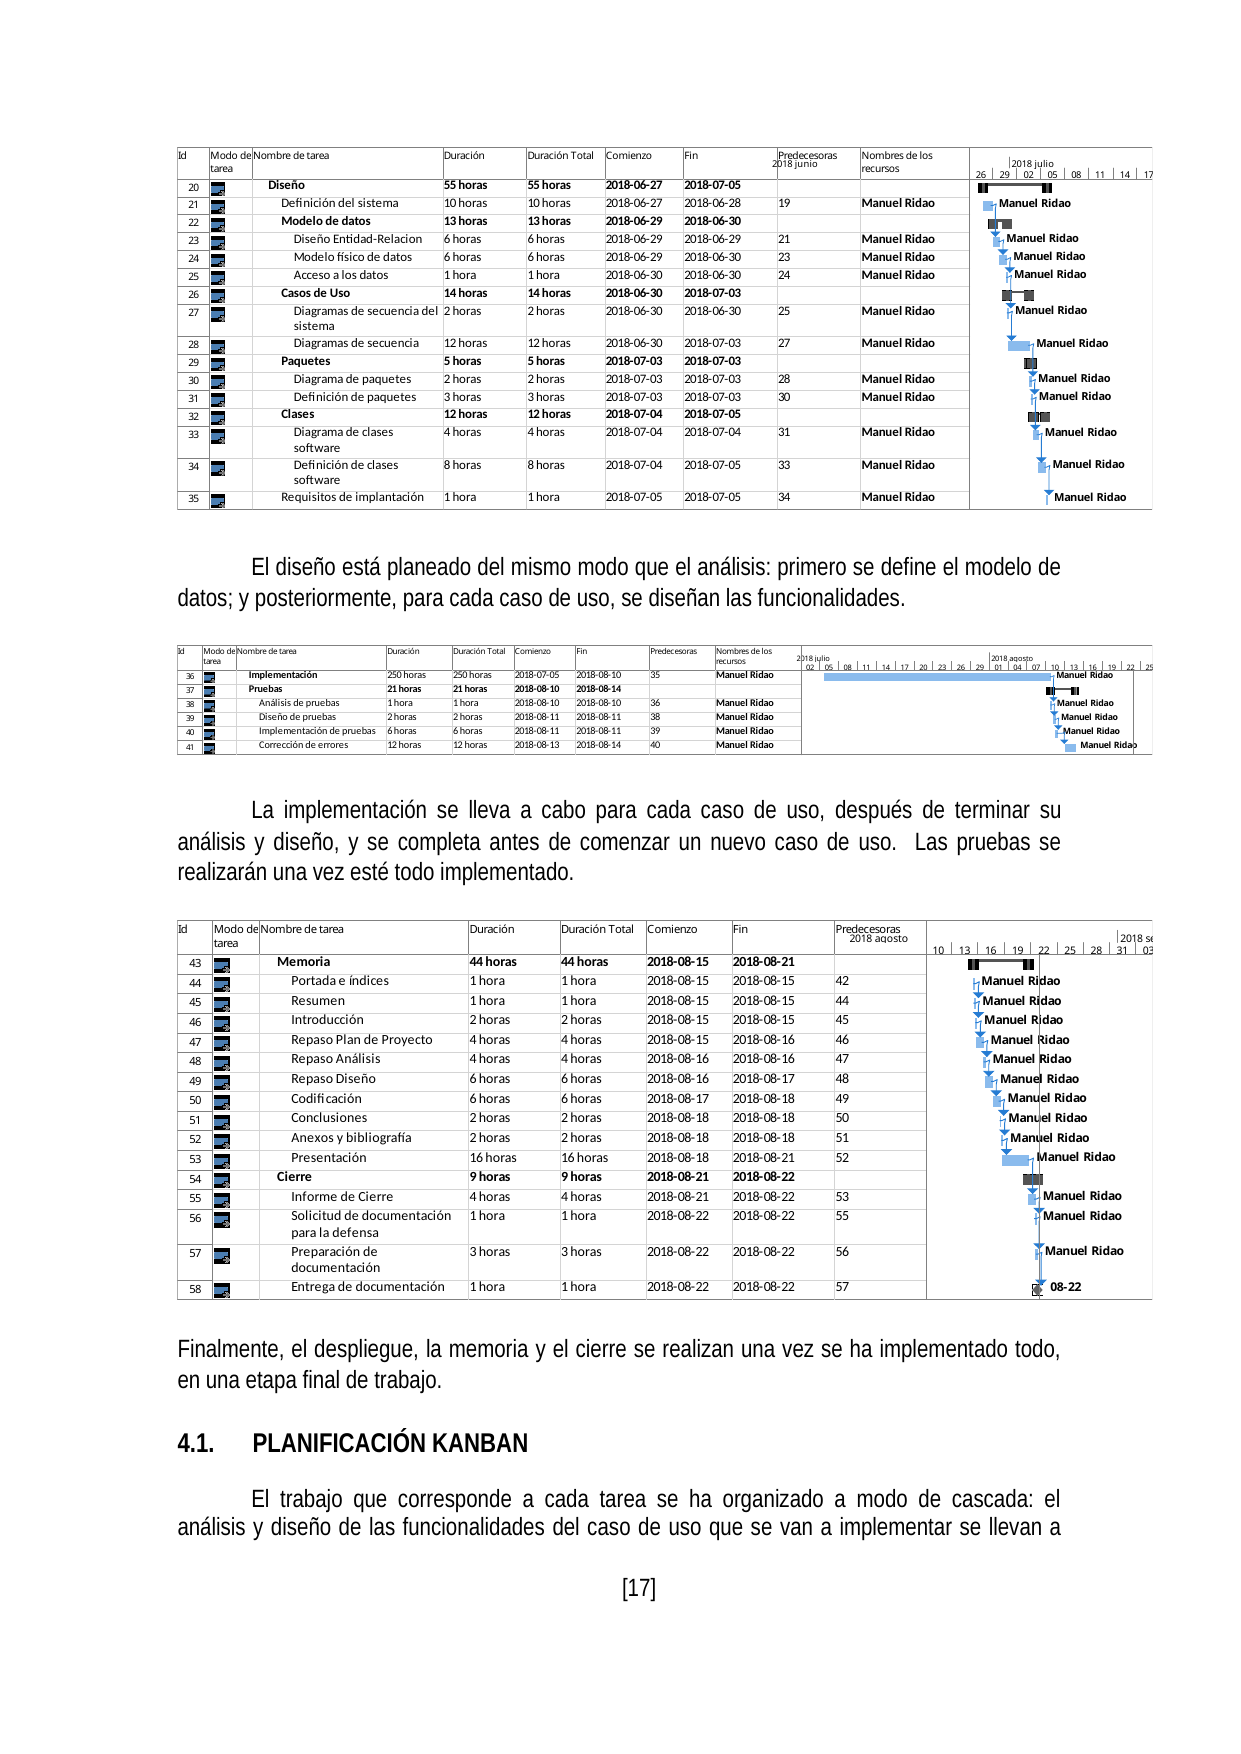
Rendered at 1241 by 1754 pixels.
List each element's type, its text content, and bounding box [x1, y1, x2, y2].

text El diseño está planeado del mismo modo que el análisis: primero se define el modelo de datos; y posteriormente, para cada caso de uso, se diseñan las funcionalidades. [177, 552, 1063, 611]
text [177, 1483, 1063, 1541]
text La implementación se lleva a cabo para cada caso de uso, después de terminar su análisis y diseño, y se completa antes de comenzar un nuevo caso de uso. Las pruebas se realizarán una vez esté todo implementado. [177, 796, 1063, 886]
subtitle PLANIFICACIÓN KANBAN [177, 1427, 1063, 1458]
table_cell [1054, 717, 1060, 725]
text Finalmente, el despliegue, la memoria y el cierre se realizan una vez se ha implementado todo, en una etapa final de trabajo. [177, 1334, 1063, 1393]
